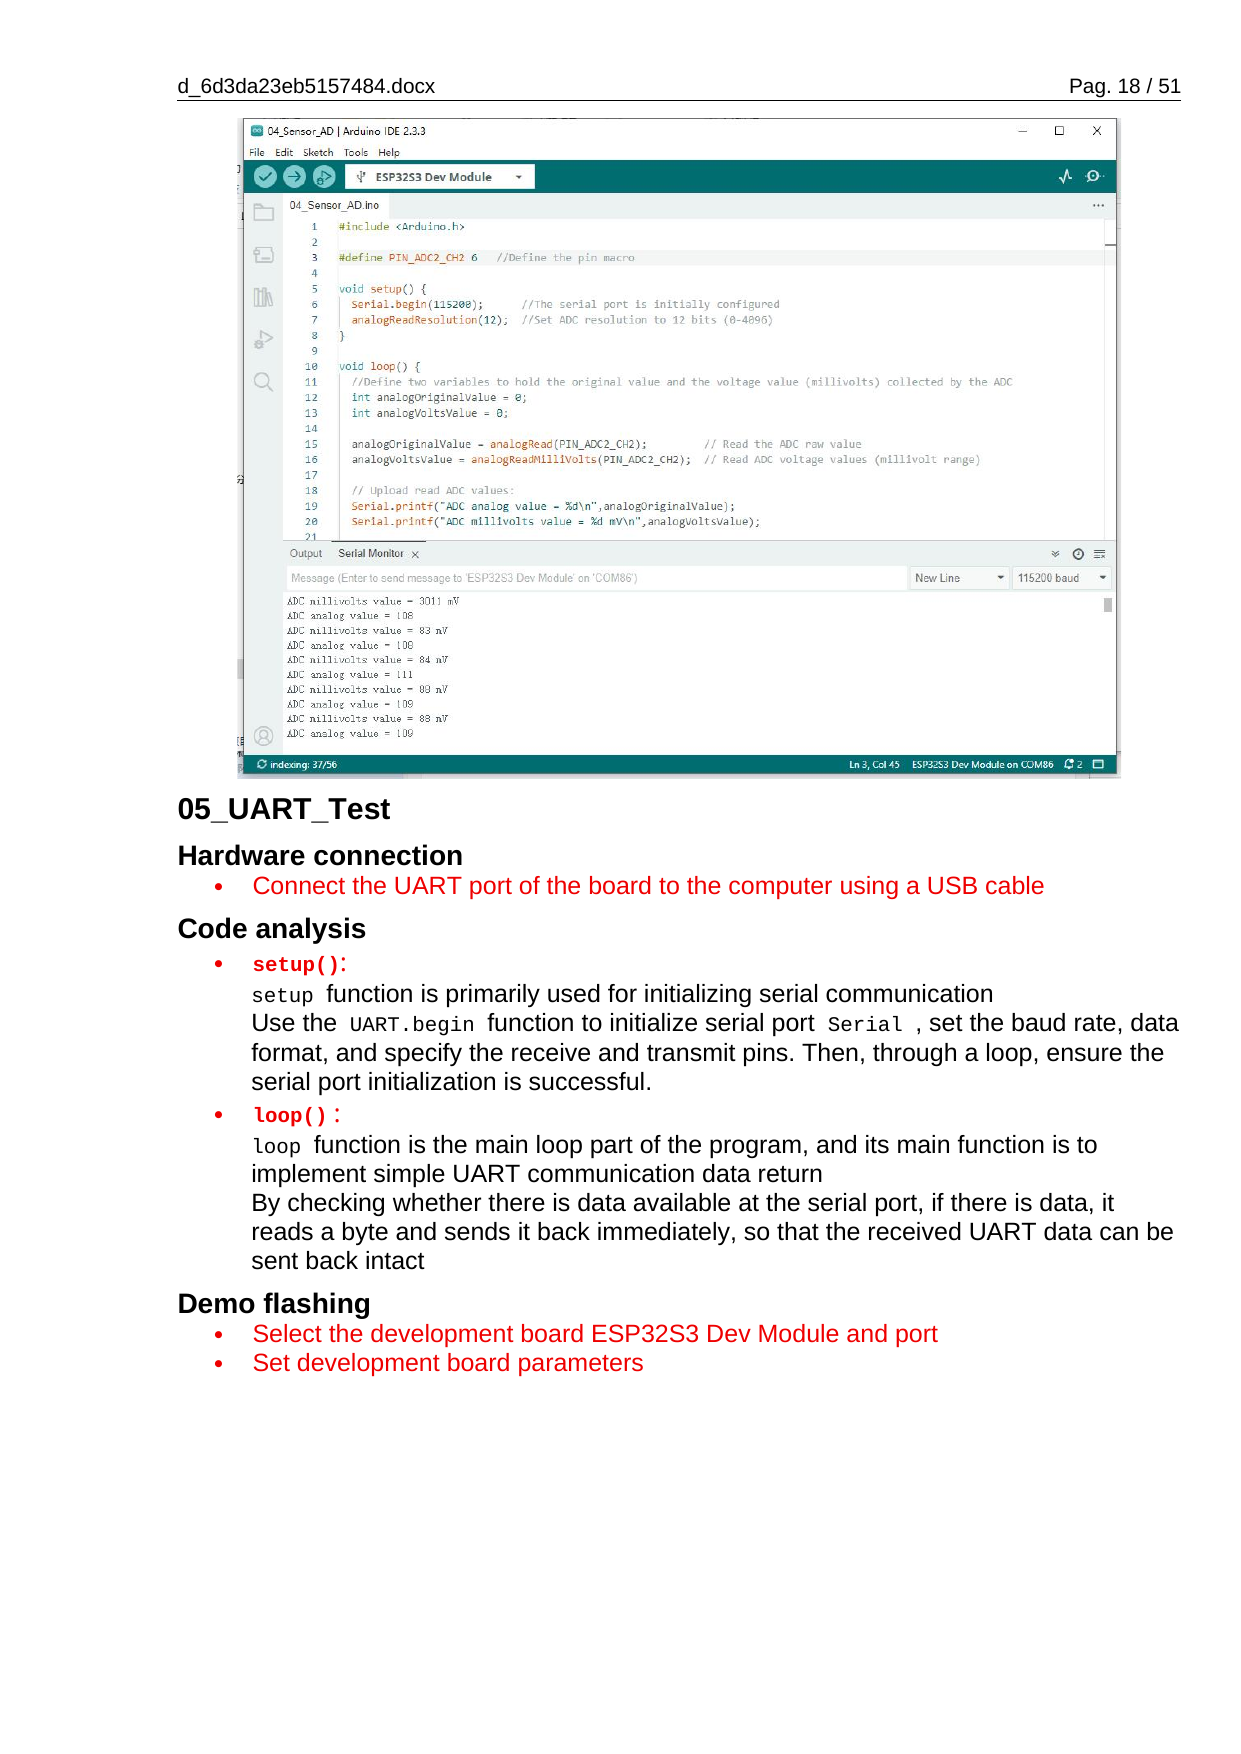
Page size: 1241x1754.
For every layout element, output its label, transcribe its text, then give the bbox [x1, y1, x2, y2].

subtitle 05_UART_Test [177, 791, 1181, 826]
text loop function is the main loop part of the program, and its main function is to implement simple UART communication data return By checking whether there is data available at the serial port, if there is data, it reads a byte and sends it back immediately, so that the received UART data can be sent back intact [251, 1130, 1181, 1274]
text setup(): [215, 945, 1181, 979]
text Set development board parameters [215, 1348, 1181, 1377]
text loop() : [215, 1096, 1181, 1130]
subtitle Demo flashing [177, 1287, 1181, 1319]
text setup function is primarily used for initializing serial communication Use the UART.begin function to initialize serial port Serial , set the baud rate, data format, and specify the receive and transmit pins. Then, through a loop, ensure the serial port initialization is successful. [251, 979, 1181, 1096]
text Select the development board ESP32S3 Dev Module and port [215, 1319, 1181, 1348]
text Connect the UART port of the board to the computer using a USB cable [215, 871, 1181, 900]
picture [237, 118, 1122, 779]
subtitle Hardware connection [177, 839, 1181, 871]
subtitle Code analysis [177, 912, 1181, 945]
